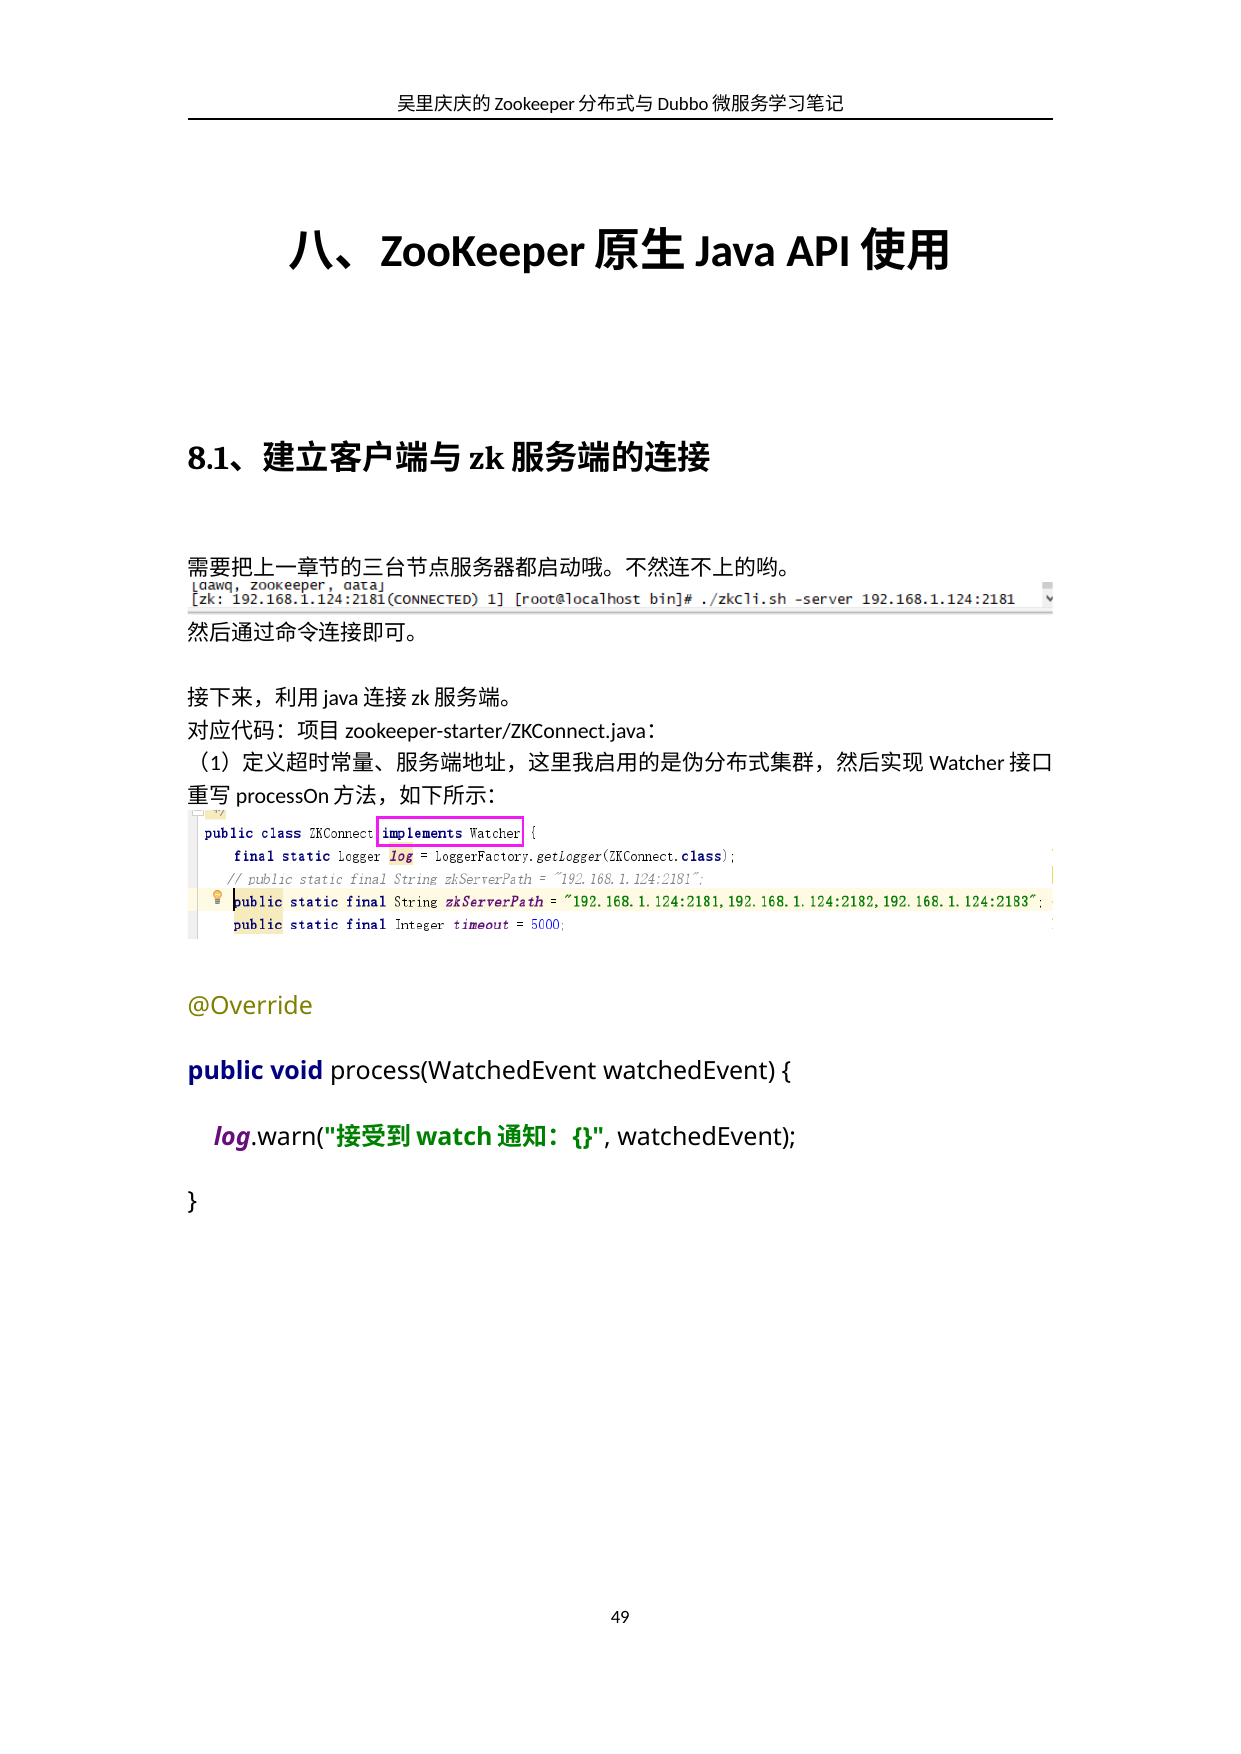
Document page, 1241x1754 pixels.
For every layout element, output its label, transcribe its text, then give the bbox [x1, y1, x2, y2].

text 然后通过命令连接即可。 [187, 615, 1053, 647]
picture [187, 810, 1053, 939]
text （1）定义超时常量、服务端地址，这里我启用的是伪分布式集群，然后实现Watcher接口重写processOn方法，如下所示： [187, 745, 1053, 810]
picture [187, 582, 1053, 615]
subtitle 八、ZooKeeper原生Java API使用 [187, 197, 1053, 295]
subtitle 8.1、建立客户端与zk服务端的连接 [187, 423, 1053, 488]
text 对应代码：项目zookeeper-starter/ZKConnect.java： [187, 712, 1053, 745]
text 接下来，利用java连接zk服务端。 [187, 680, 1053, 712]
text 需要把上一章节的三台节点服务器都启动哦。不然连不上的哟。 [187, 550, 1053, 582]
text @Override public void process(WatchedEvent watchedEvent) { log.warn("接受到watch通知：{}", watchedEvent); } [187, 972, 1053, 1232]
